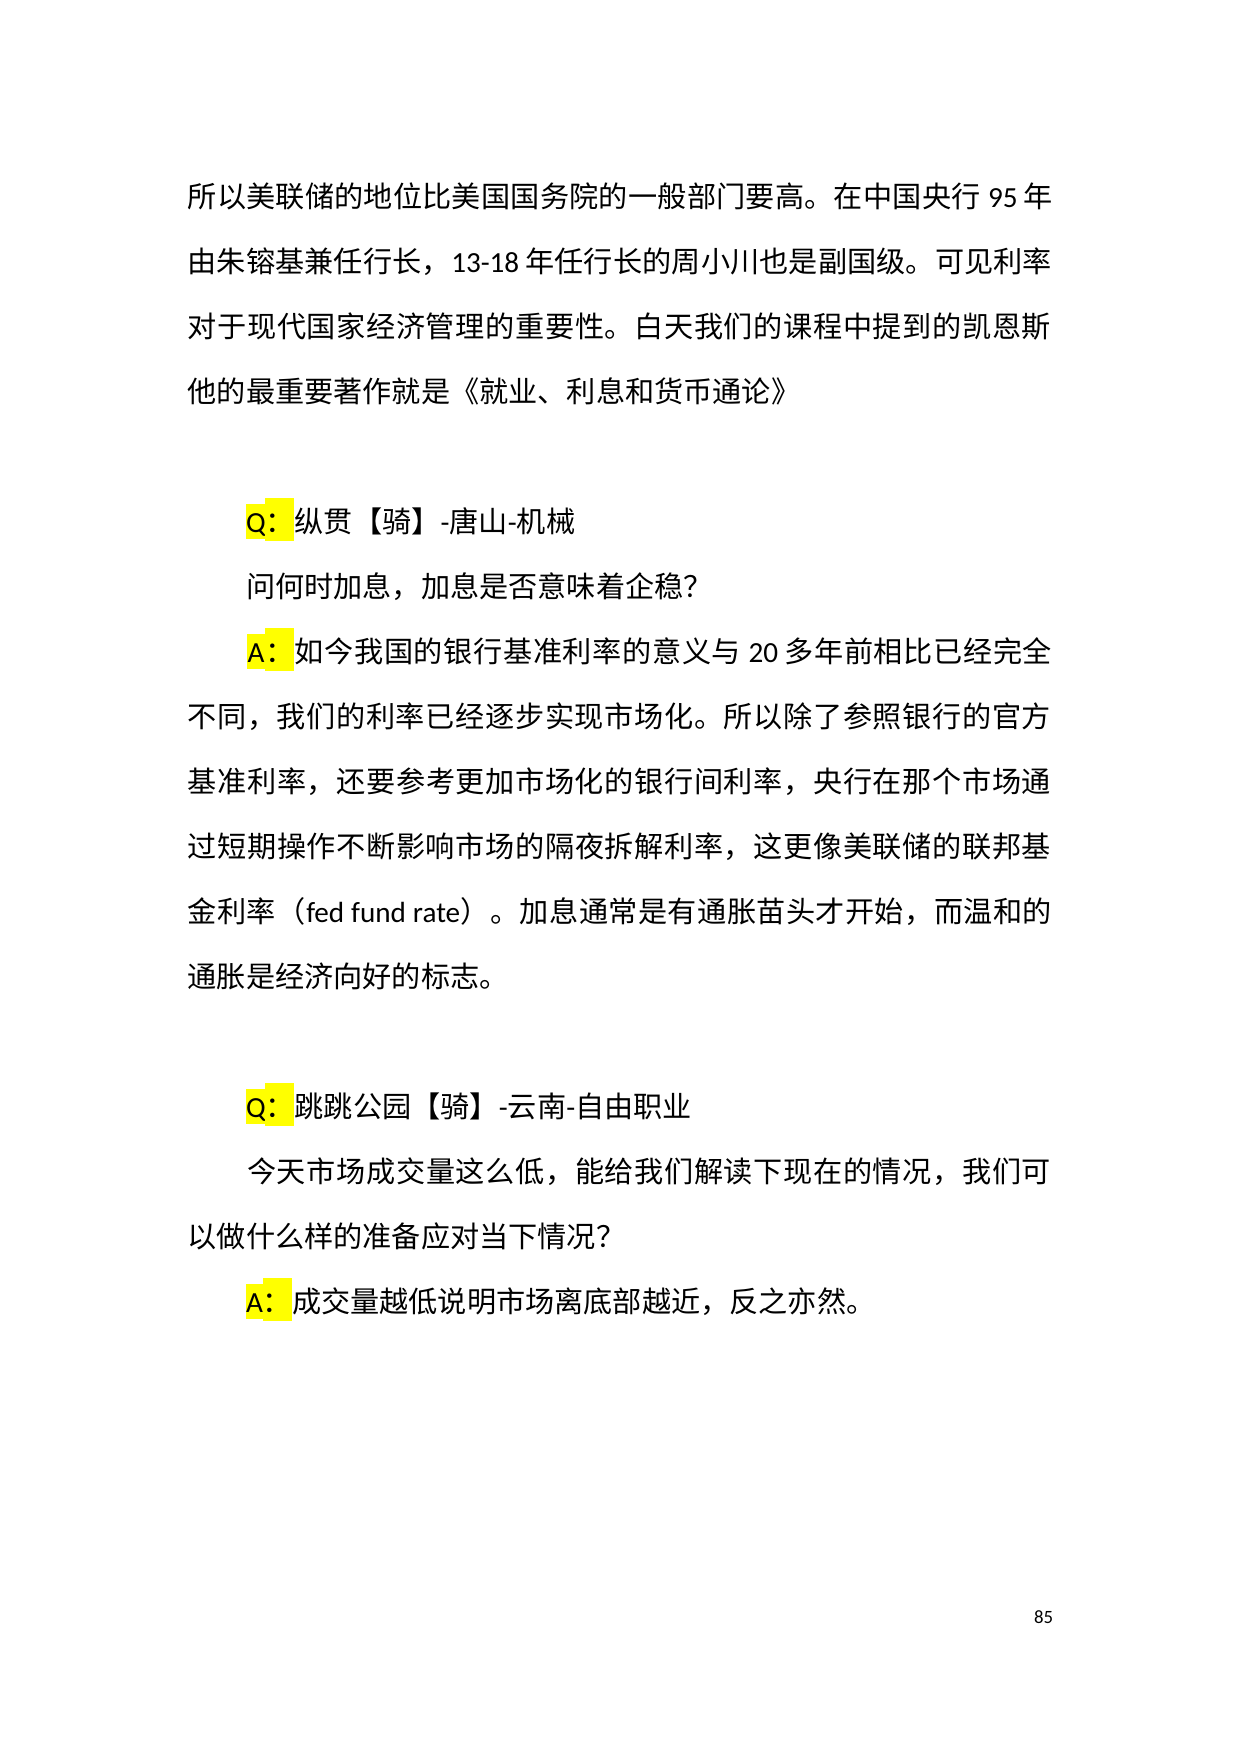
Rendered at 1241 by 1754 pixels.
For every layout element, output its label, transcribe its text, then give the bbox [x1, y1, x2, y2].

text A：如今我国的银行基准利率的意义与20多年前相比已经完全不同，我们的利率已经逐步实现市场化。所以除了参照银行的官方基准利率，还要参考更加市场化的银行间利率，央行在那个市场通过短期操作不断影响市场的隔夜拆解利率，这更像美联储的联邦基金利率（fed fund rate）。加息通常是有通胀苗头才开始，而温和的通胀是经济向好的标志。 [187, 617, 1053, 1007]
text A：成交量越低说明市场离底部越近，反之亦然。 [187, 1267, 1053, 1332]
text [187, 162, 1053, 422]
text 今天市场成交量这么低，能给我们解读下现在的情况，我们可以做什么样的准备应对当下情况？ [187, 1137, 1053, 1267]
text 问何时加息，加息是否意味着企稳？ [187, 552, 1053, 617]
text Q：纵贯【骑】-唐山-机械 [187, 487, 1053, 552]
text Q：跳跳公园【骑】-云南-自由职业 [187, 1072, 1053, 1137]
